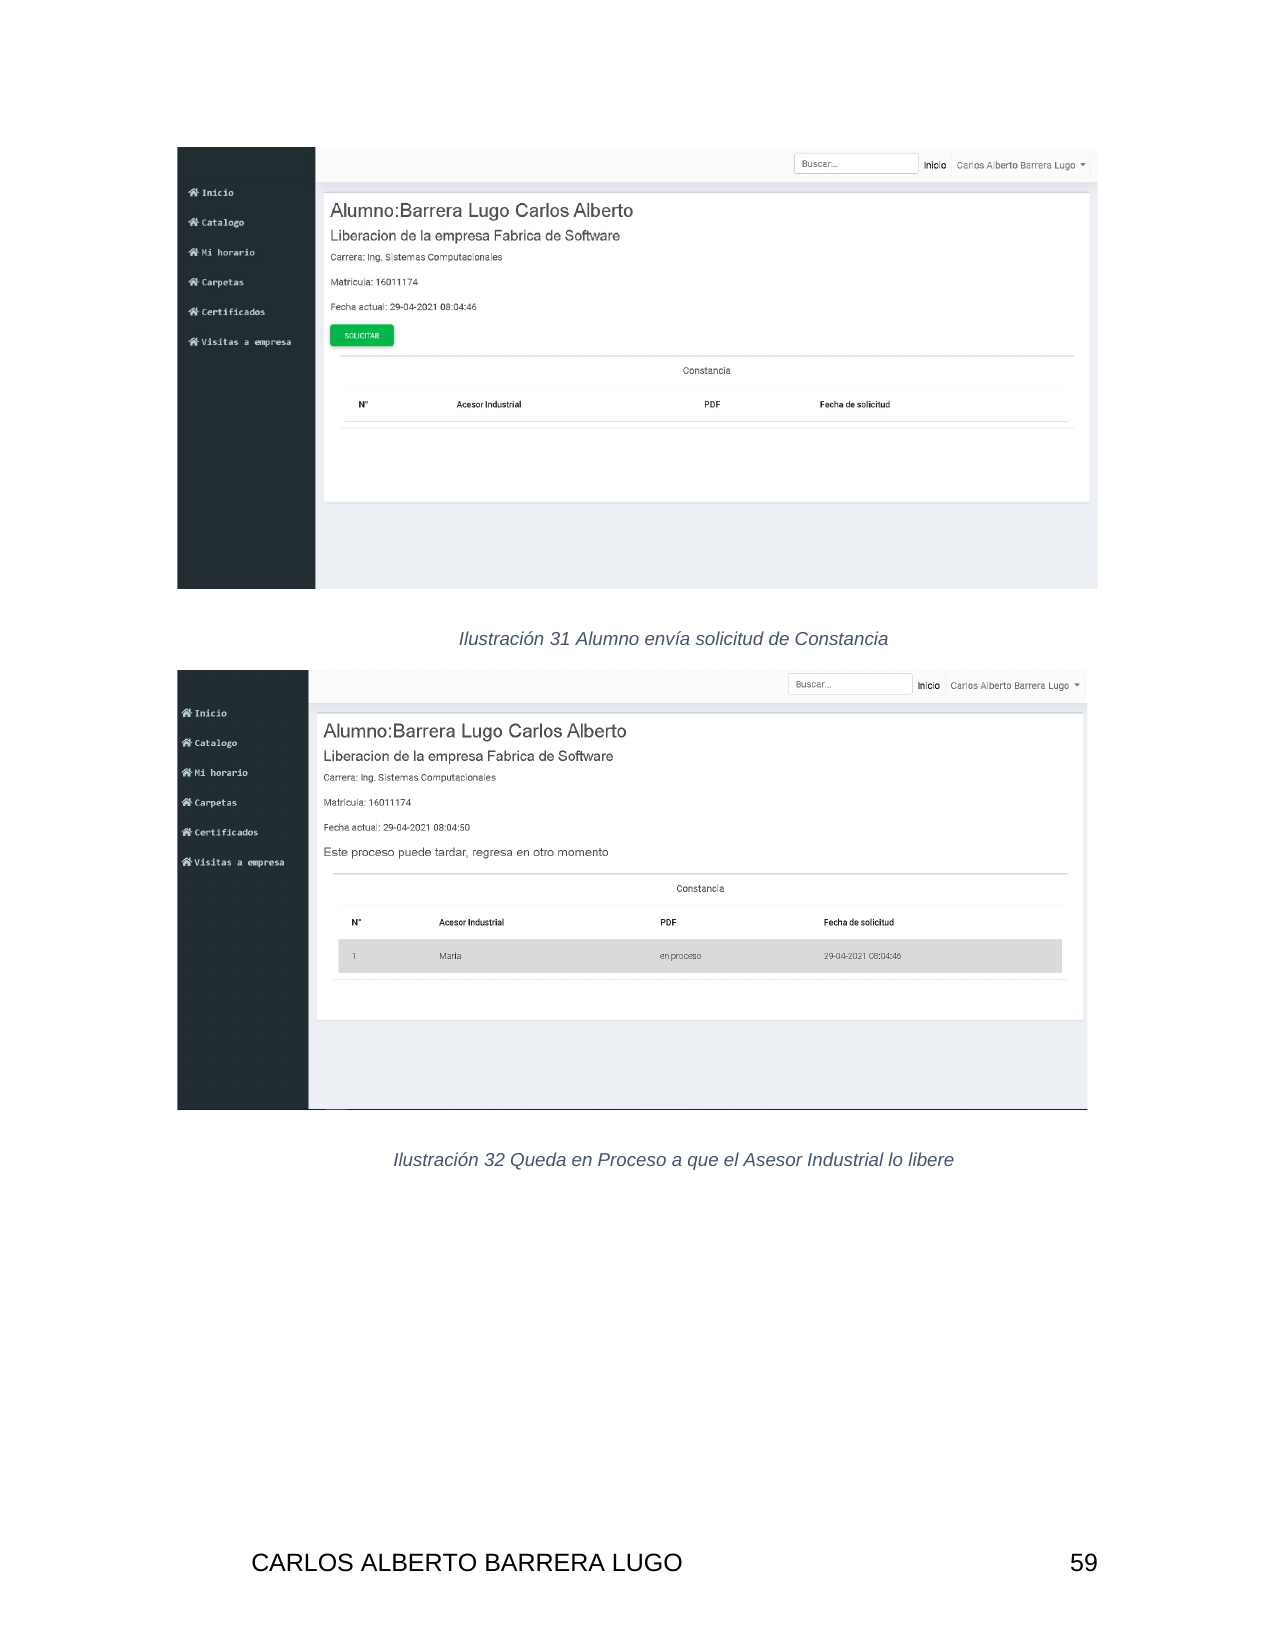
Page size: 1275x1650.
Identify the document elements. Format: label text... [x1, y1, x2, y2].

text Ilustración 31 Alumno envía solicitud de Constancia [177, 627, 1098, 649]
text Ilustración 32 Queda en Proceso a que el Asesor Industrial lo libere [177, 1149, 1098, 1170]
picture [177, 670, 1088, 1110]
picture [177, 147, 1098, 589]
